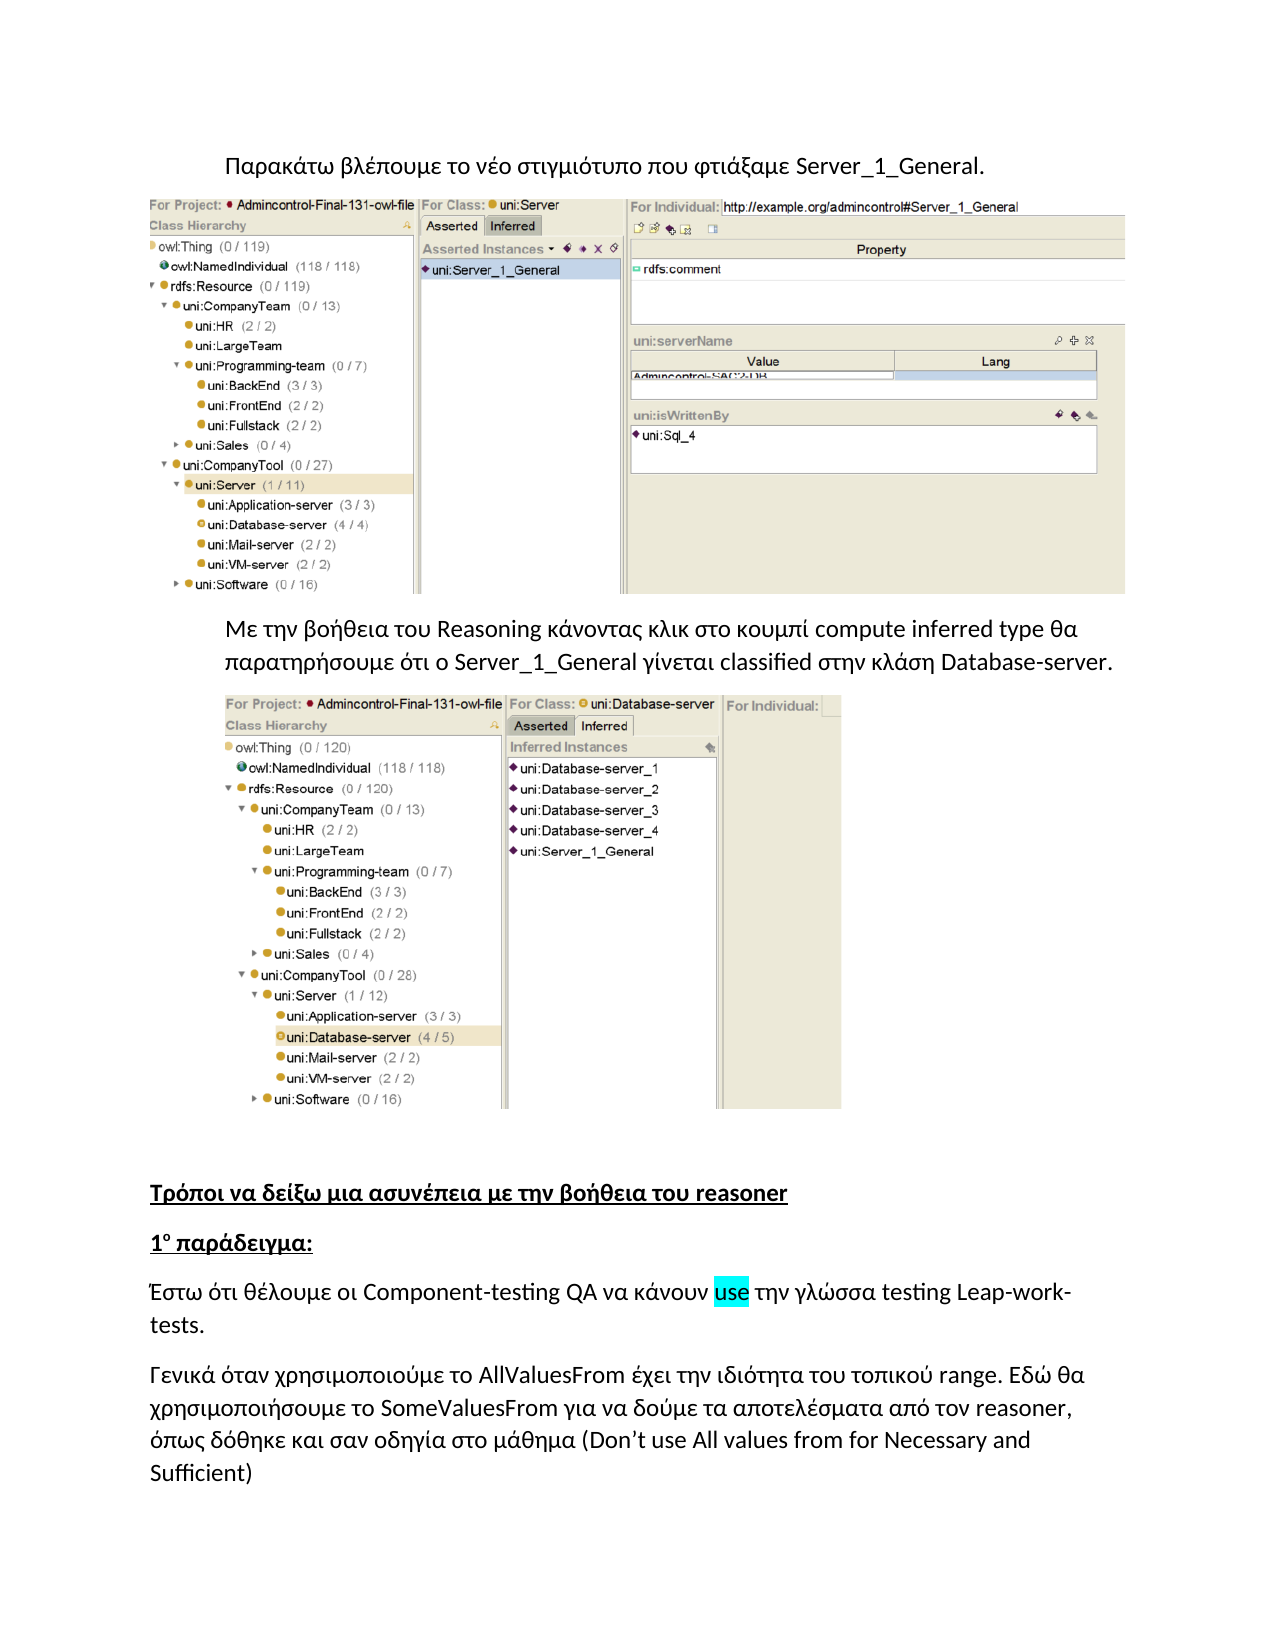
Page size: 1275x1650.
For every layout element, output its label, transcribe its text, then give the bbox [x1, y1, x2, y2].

text Έστω ότι θέλουμε οι Component-testing QA να κάνουν use την γλώσσα testing Leap-work-tests. [150, 1276, 1125, 1340]
text Γενικά όταν χρησιμοποιούμε το AllValuesFrom έχει την ιδιότητα του τοπικού range. Εδώ θα χρησιμοποιήσουμε το SomeValuesFrom για να δούμε τα αποτελέσματα από τον reasoner, όπως δόθηκε και σαν οδηγία στο μάθημα (Don’t use All values from for Necessary and Sufficient) [150, 1359, 1125, 1488]
text Παρακάτω βλέπουμε το νέο στιγμιότυπο που φτιάξαμε Server_1_General. [150, 150, 1125, 181]
picture [225, 695, 842, 1109]
text Με την βοήθεια του Reasoning κάνοντας κλικ στο κουμπί compute inferred type θα παρατηρήσουμε ότι o Server_1_General γίνεται classified στην κλάση Database-server. [225, 613, 1125, 676]
text Τρόποι να δείξω μια ασυνέπεια με την βοήθεια του reasoner [150, 1177, 1125, 1208]
picture [150, 199, 1125, 594]
text 1ο παράδειγμα: [150, 1227, 1125, 1257]
